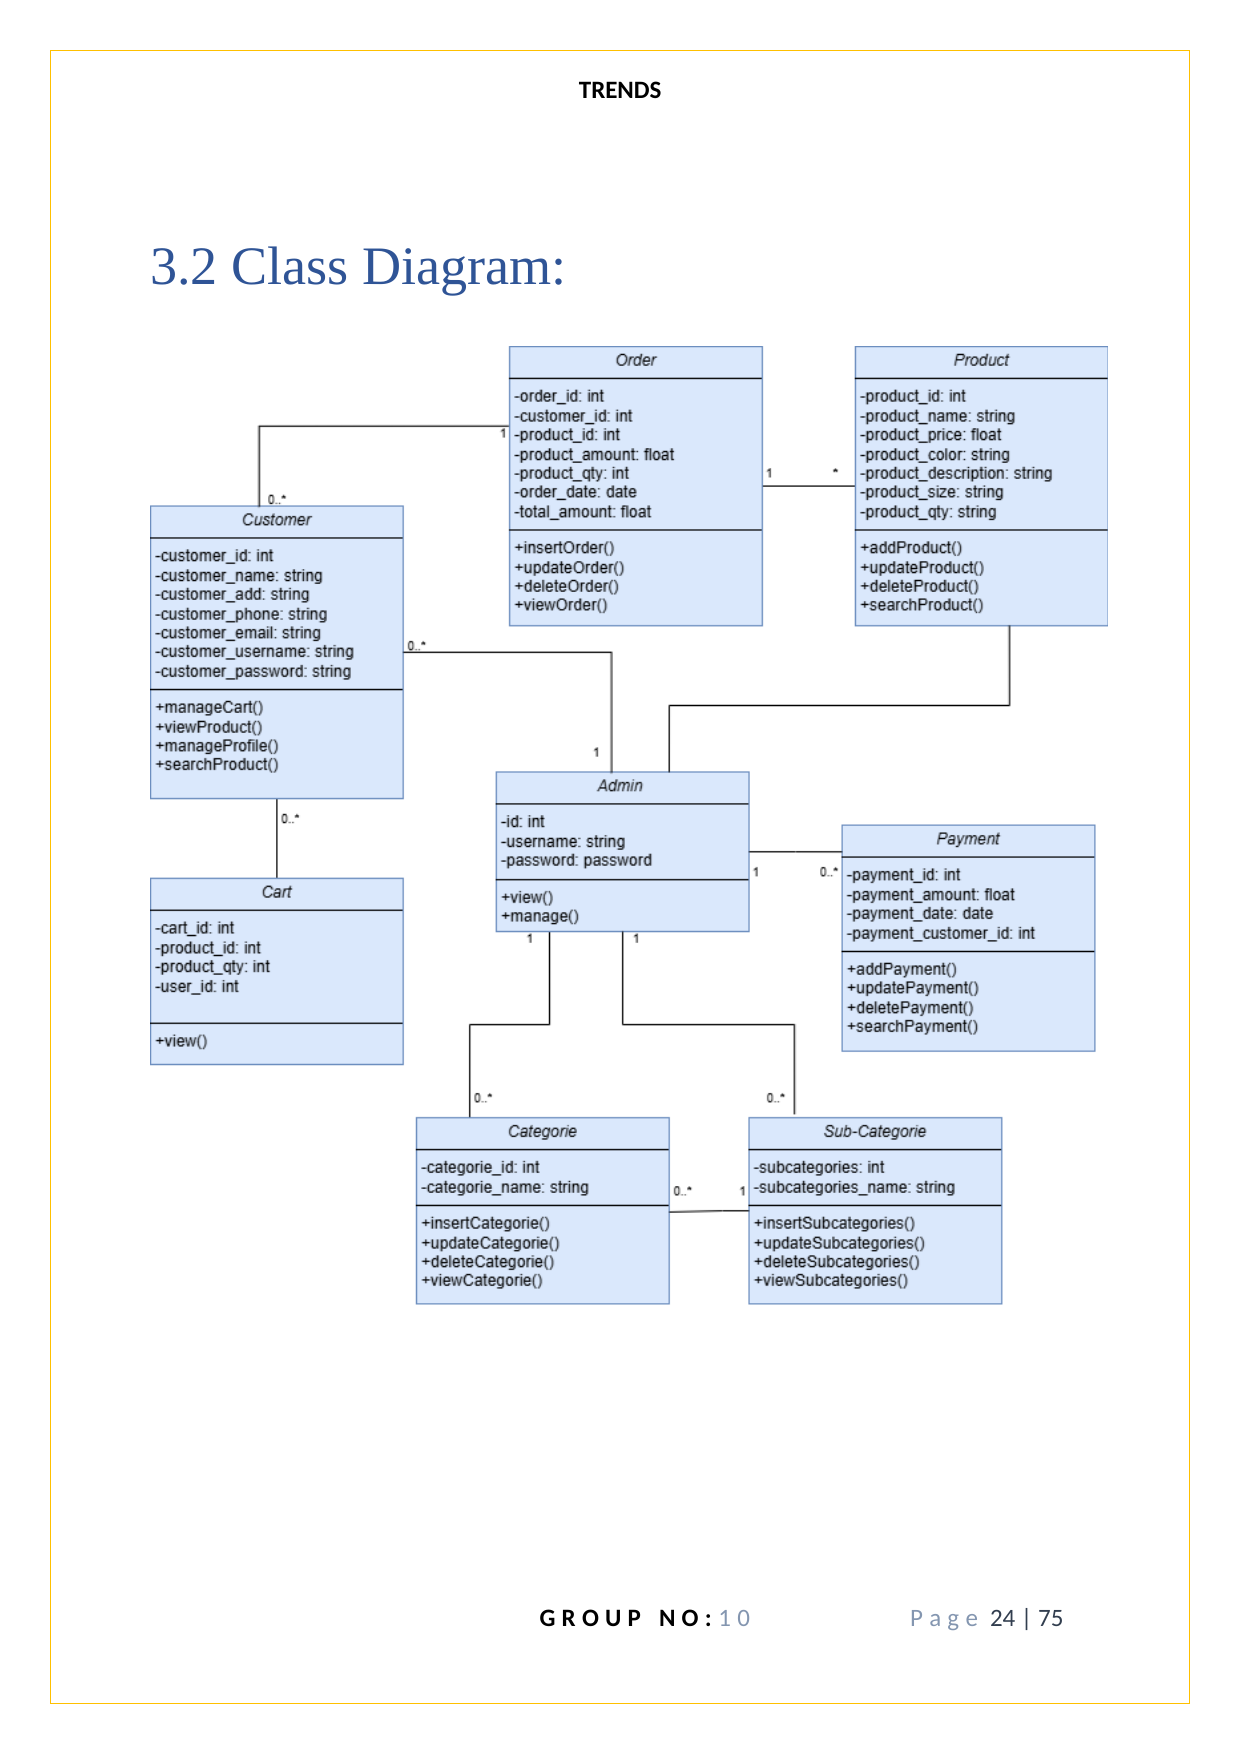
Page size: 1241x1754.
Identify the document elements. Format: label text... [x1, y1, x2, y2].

picture [150, 346, 1108, 1306]
subtitle 3.2 Class Diagram: [150, 234, 1090, 296]
